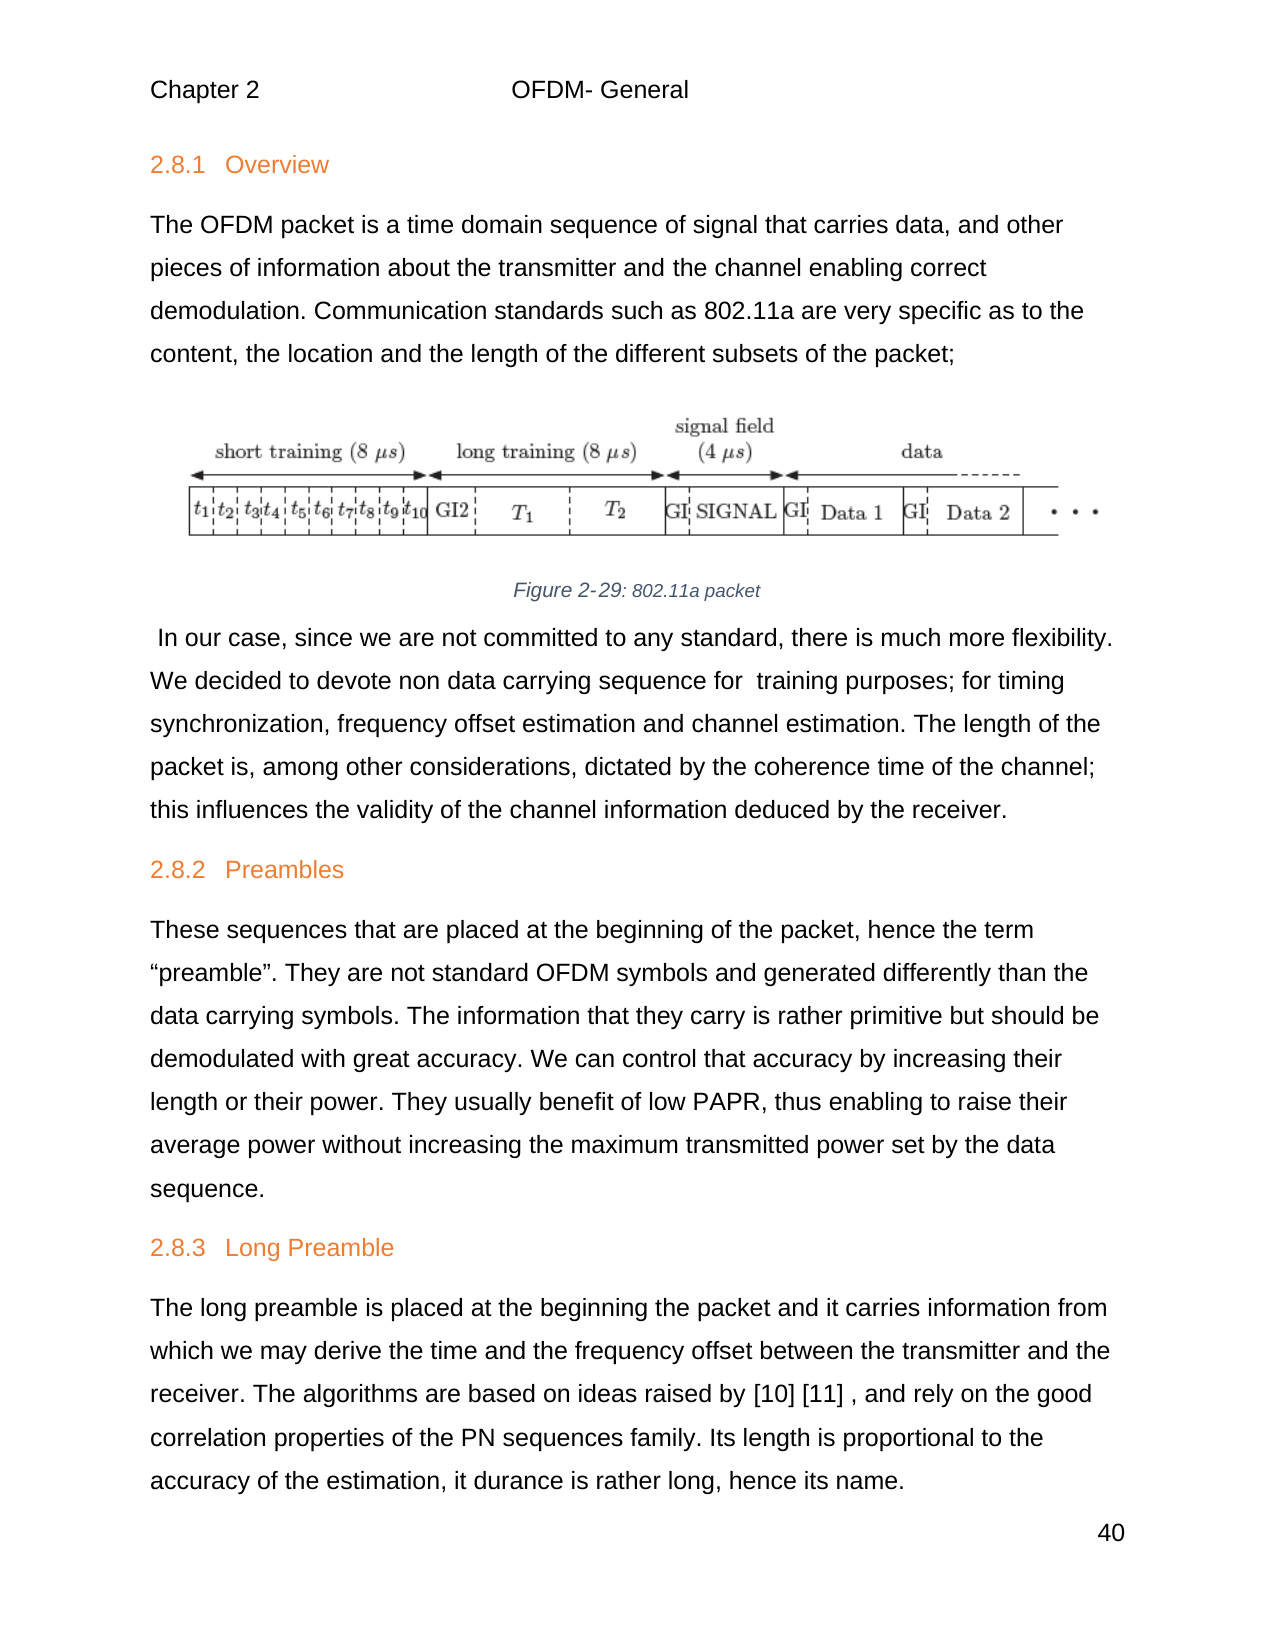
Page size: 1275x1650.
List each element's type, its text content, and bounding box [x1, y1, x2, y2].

text In our case, since we are not committed to any standard, there is much more flexibility. We decided to devote non data carrying sequence for training purposes; for timing synchronization, frequency offset estimation and channel estimation. The length of the packet is, among other considerations, dictated by the coherence time of the channel; this influences the validity of the channel information deduced by the receiver. [150, 623, 1125, 824]
text These sequences that are placed at the beginning of the packet, hence the term “preamble”. They are not standard OFDM symbols and generated differently than the data carrying symbols. The information that they carry is rather primitive but should be demodulated with great accuracy. We can control that accuracy by increasing their length or their power. They usually benefit of low PAPR, thus enabling to raise their average power without increasing the maximum transmitted power set by the data sequence. [150, 915, 1125, 1202]
table_header [150, 399, 1125, 578]
subtitle Overview [150, 150, 1125, 179]
subtitle Long Preamble [150, 1233, 1125, 1262]
subtitle Preambles [150, 855, 1125, 884]
text The long preamble is placed at the beginning the packet and it carries information from which we may derive the time and the frequency offset between the transmitter and the receiver. The algorithms are based on ideas raised by , and rely on the good correlation properties of the PN sequences family. Its length is proportional to the accuracy of the estimation, it durance is rather long, hence its name. [150, 1293, 1125, 1494]
picture [161, 398, 1125, 564]
text The OFDM packet is a time domain sequence of signal that carries data, and other pieces of information about the transmitter and the channel enabling correct demodulation. Communication standards such as 802.11a are very specific as to the content, the location and the length of the different subsets of the packet; [150, 210, 1125, 368]
